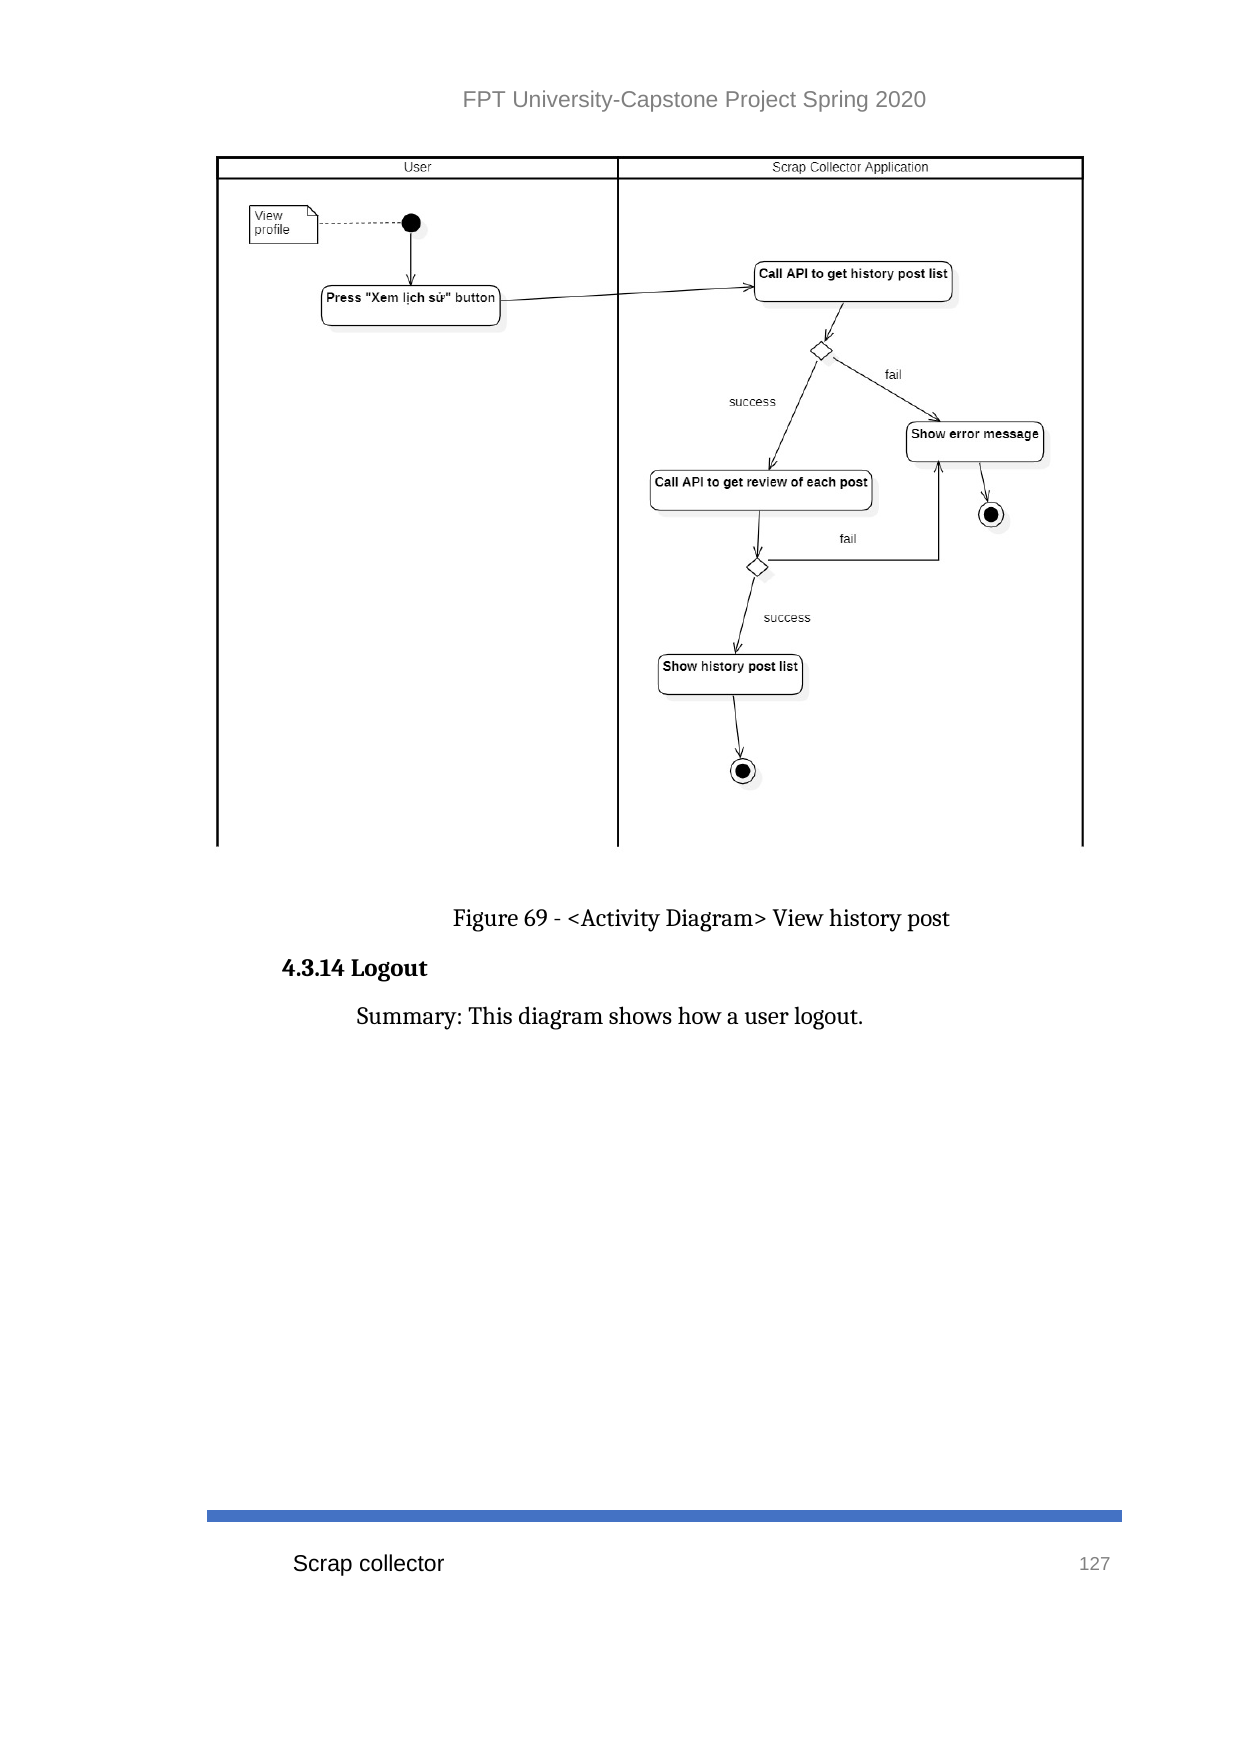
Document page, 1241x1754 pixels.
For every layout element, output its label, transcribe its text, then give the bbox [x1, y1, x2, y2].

text Summary: This diagram shows how a user logout. [357, 1002, 1122, 1030]
subtitle 4.3.14 Logout [282, 954, 1122, 983]
picture [207, 147, 1122, 886]
